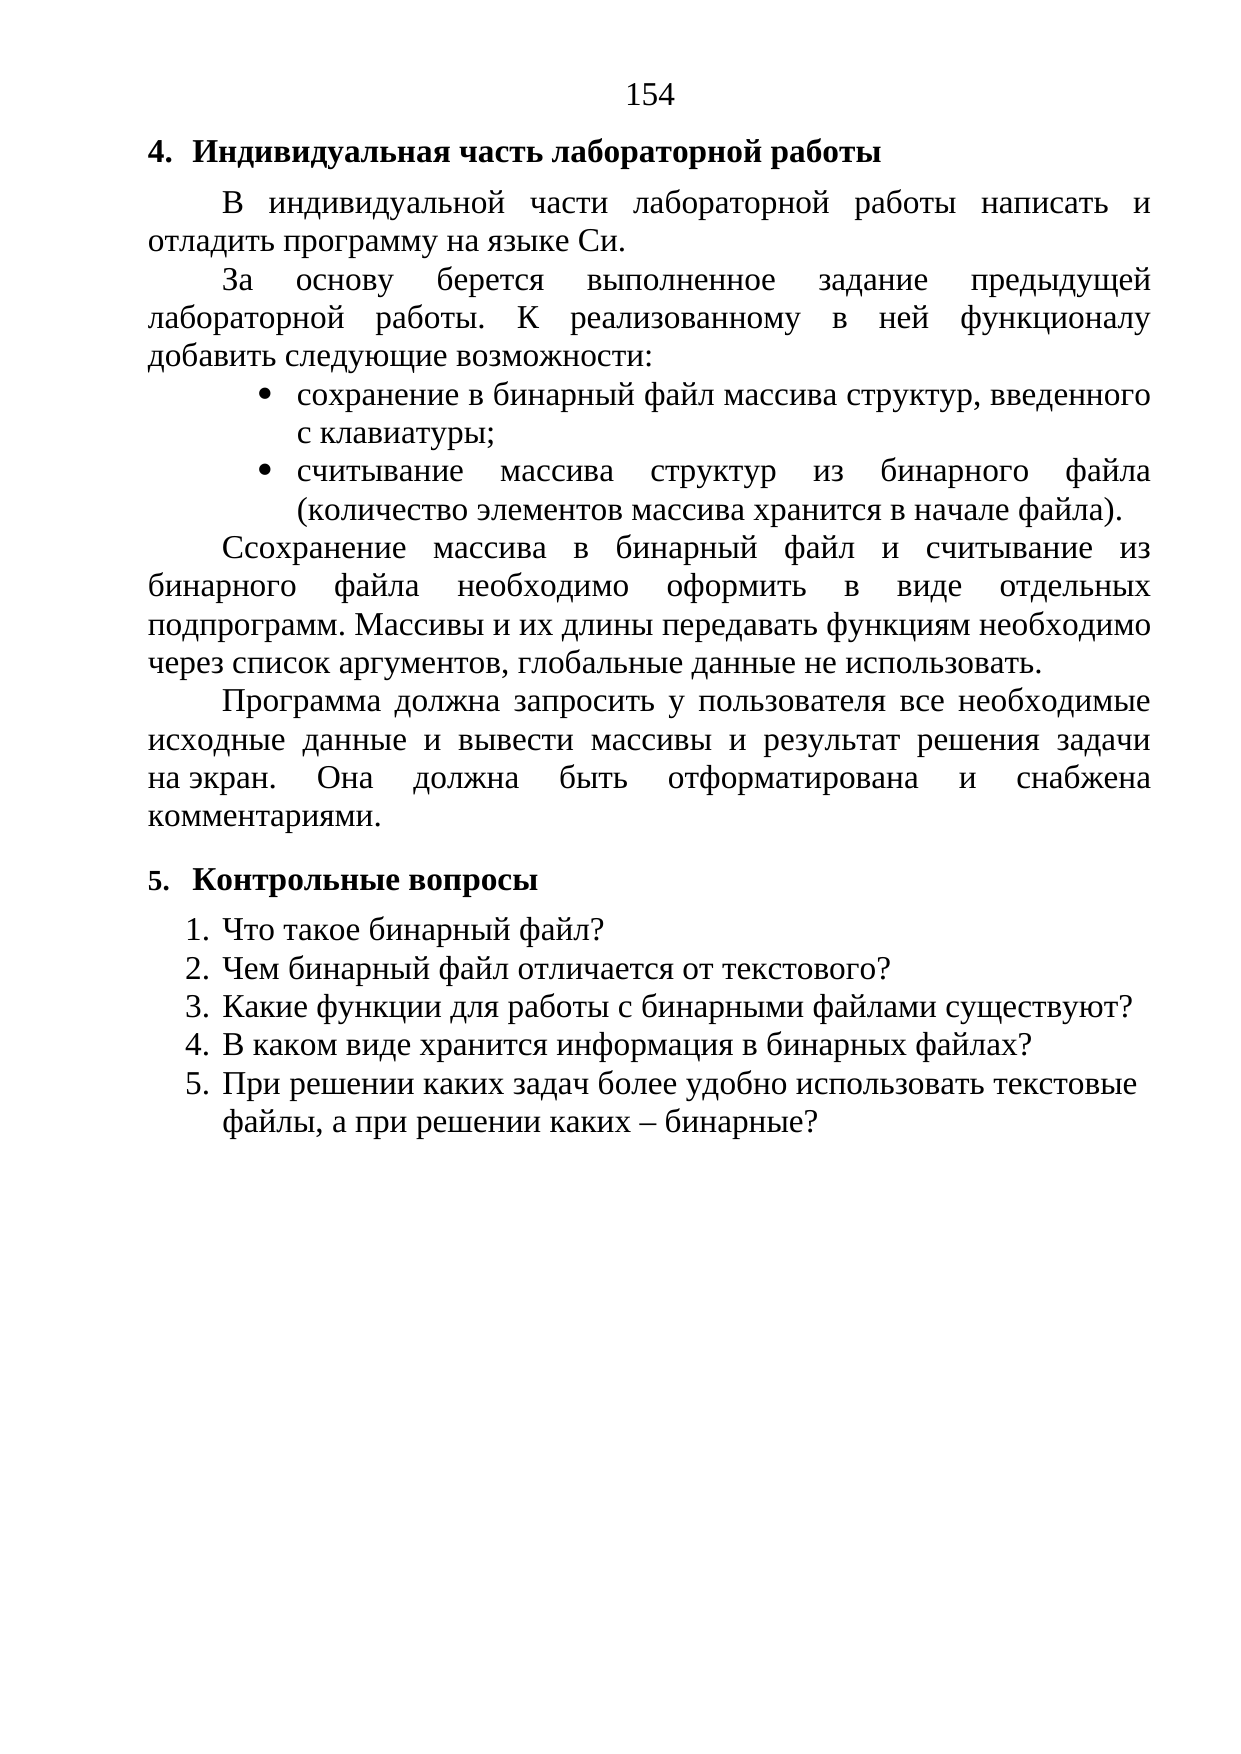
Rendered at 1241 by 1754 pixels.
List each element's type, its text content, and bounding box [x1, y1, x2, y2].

text За основу берется выполненное задание предыдущей лабораторной работы. К реализованному в ней функционалу добавить следующие возможности: [148, 259, 1152, 374]
text Программа должна запросить у пользователя все необходимые исходные данные и вывести массивы и результат решения задачи на экран. Она должна быть отформатирована и снабжена комментариями. [148, 681, 1152, 834]
list В каком виде хранится информация в бинарных файлах? [185, 1025, 1152, 1063]
list Чем бинарный файл отличается от текстового? [185, 948, 1152, 986]
list Какие функции для работы с бинарными файлами существуют? [185, 986, 1152, 1025]
text Ссохранение массива в бинарный файл и считывание из бинарного файла необходимо оформить в виде отдельных подпрограмм. Массивы и их длины передавать функциям необходимо через список аргументов, глобальные данные не использовать. [148, 527, 1152, 681]
subtitle Индивидуальная часть лабораторной работы [148, 131, 1152, 170]
subtitle Контрольные вопросы [148, 859, 1152, 897]
list сохранение в бинарный файл массива структур, введенного с клавиатуры; [259, 374, 1152, 451]
list Что такое бинарный файл? [185, 910, 1152, 948]
list считывание массива структур из бинарного файла (количество элементов массива хранится в начале файла). [259, 451, 1152, 527]
text В индивидуальной части лабораторной работы написать и отладить программу на языке Си. [148, 182, 1152, 259]
list При решении каких задач более удобно использовать текстовые файлы, а при решении каких – бинарные? [185, 1063, 1152, 1140]
